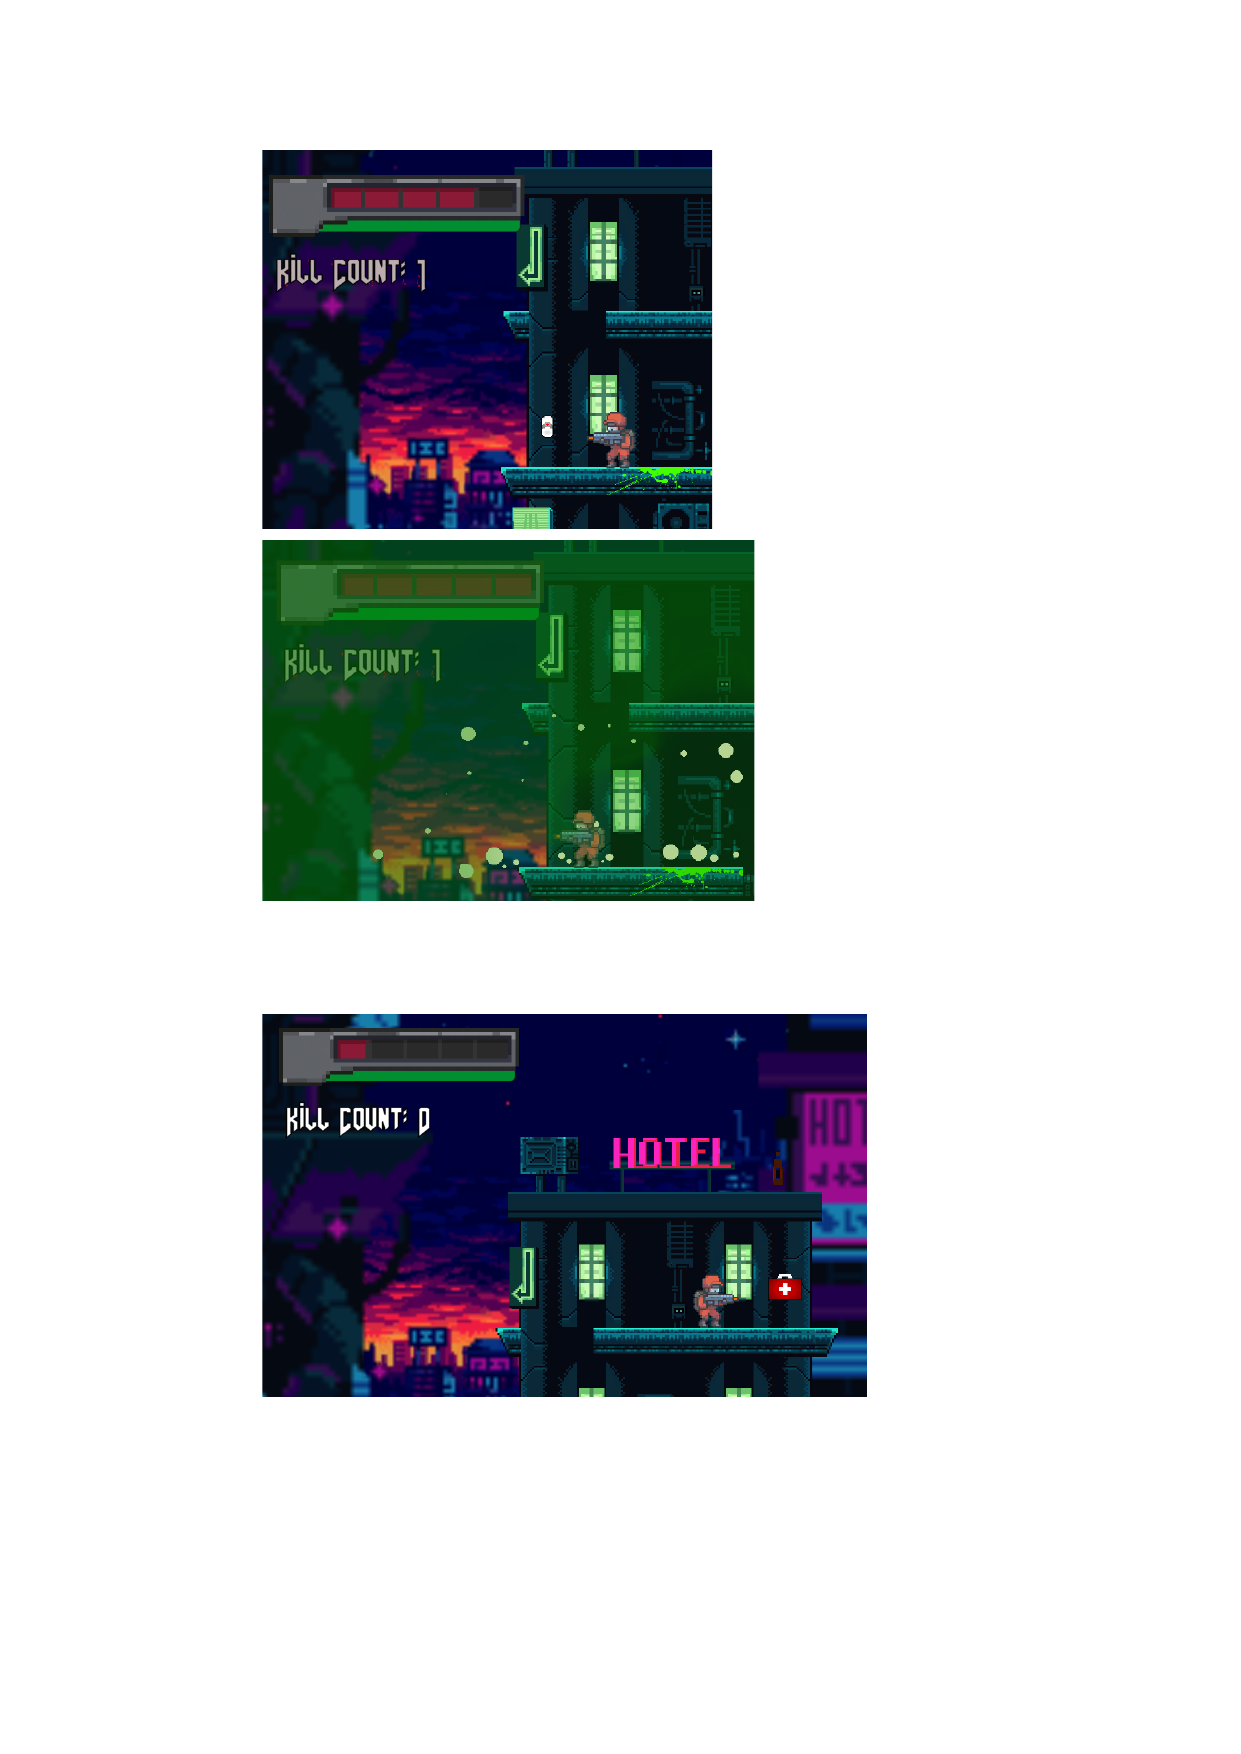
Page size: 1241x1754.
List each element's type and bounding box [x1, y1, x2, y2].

picture [262, 150, 713, 529]
picture [262, 1014, 867, 1397]
picture [262, 540, 755, 901]
